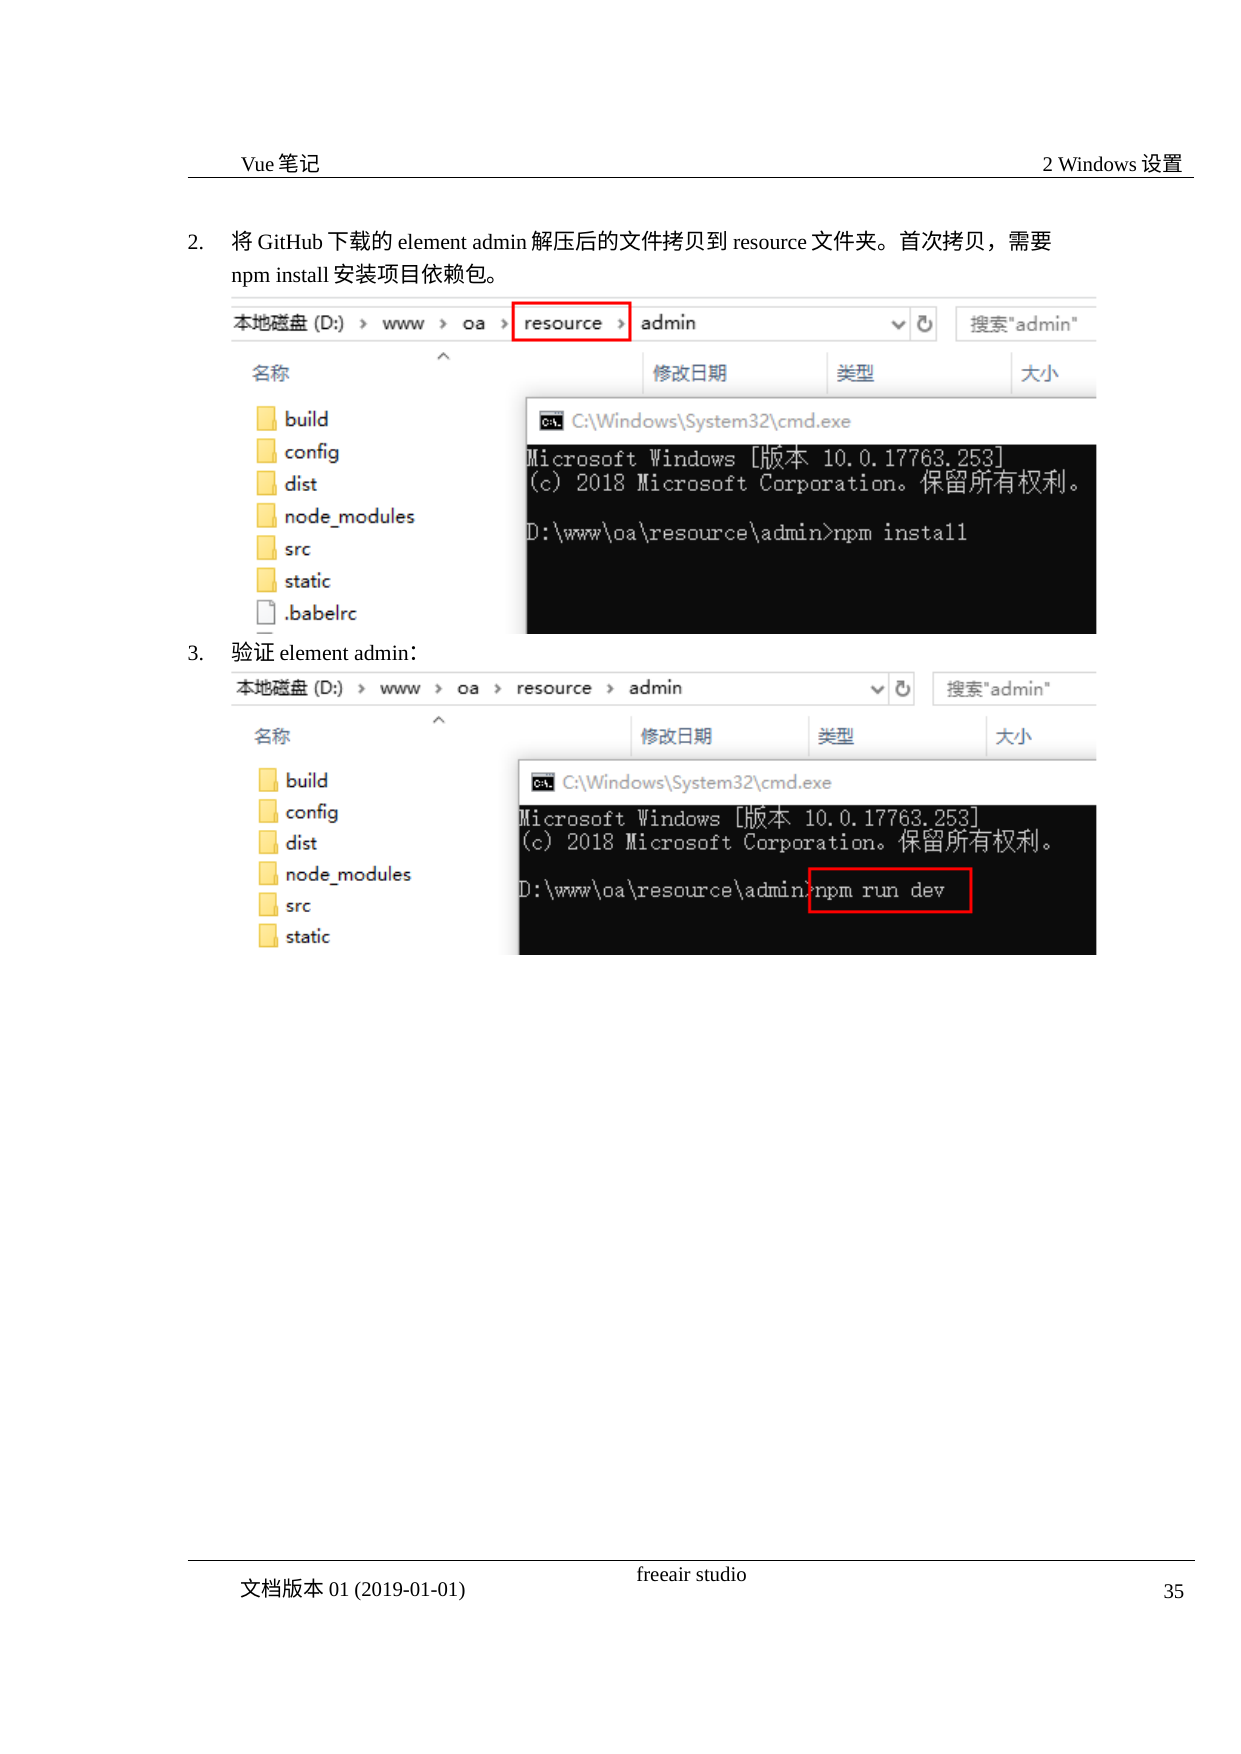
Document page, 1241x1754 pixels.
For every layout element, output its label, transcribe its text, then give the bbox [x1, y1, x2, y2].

list 验证element admin： [187, 634, 1053, 667]
picture [231, 288, 1097, 634]
list 将GitHub下载的element admin解压后的文件拷贝到resource文件夹。首次拷贝，需要npm install安装项目依赖包。 [187, 224, 1053, 289]
picture [231, 666, 1097, 955]
